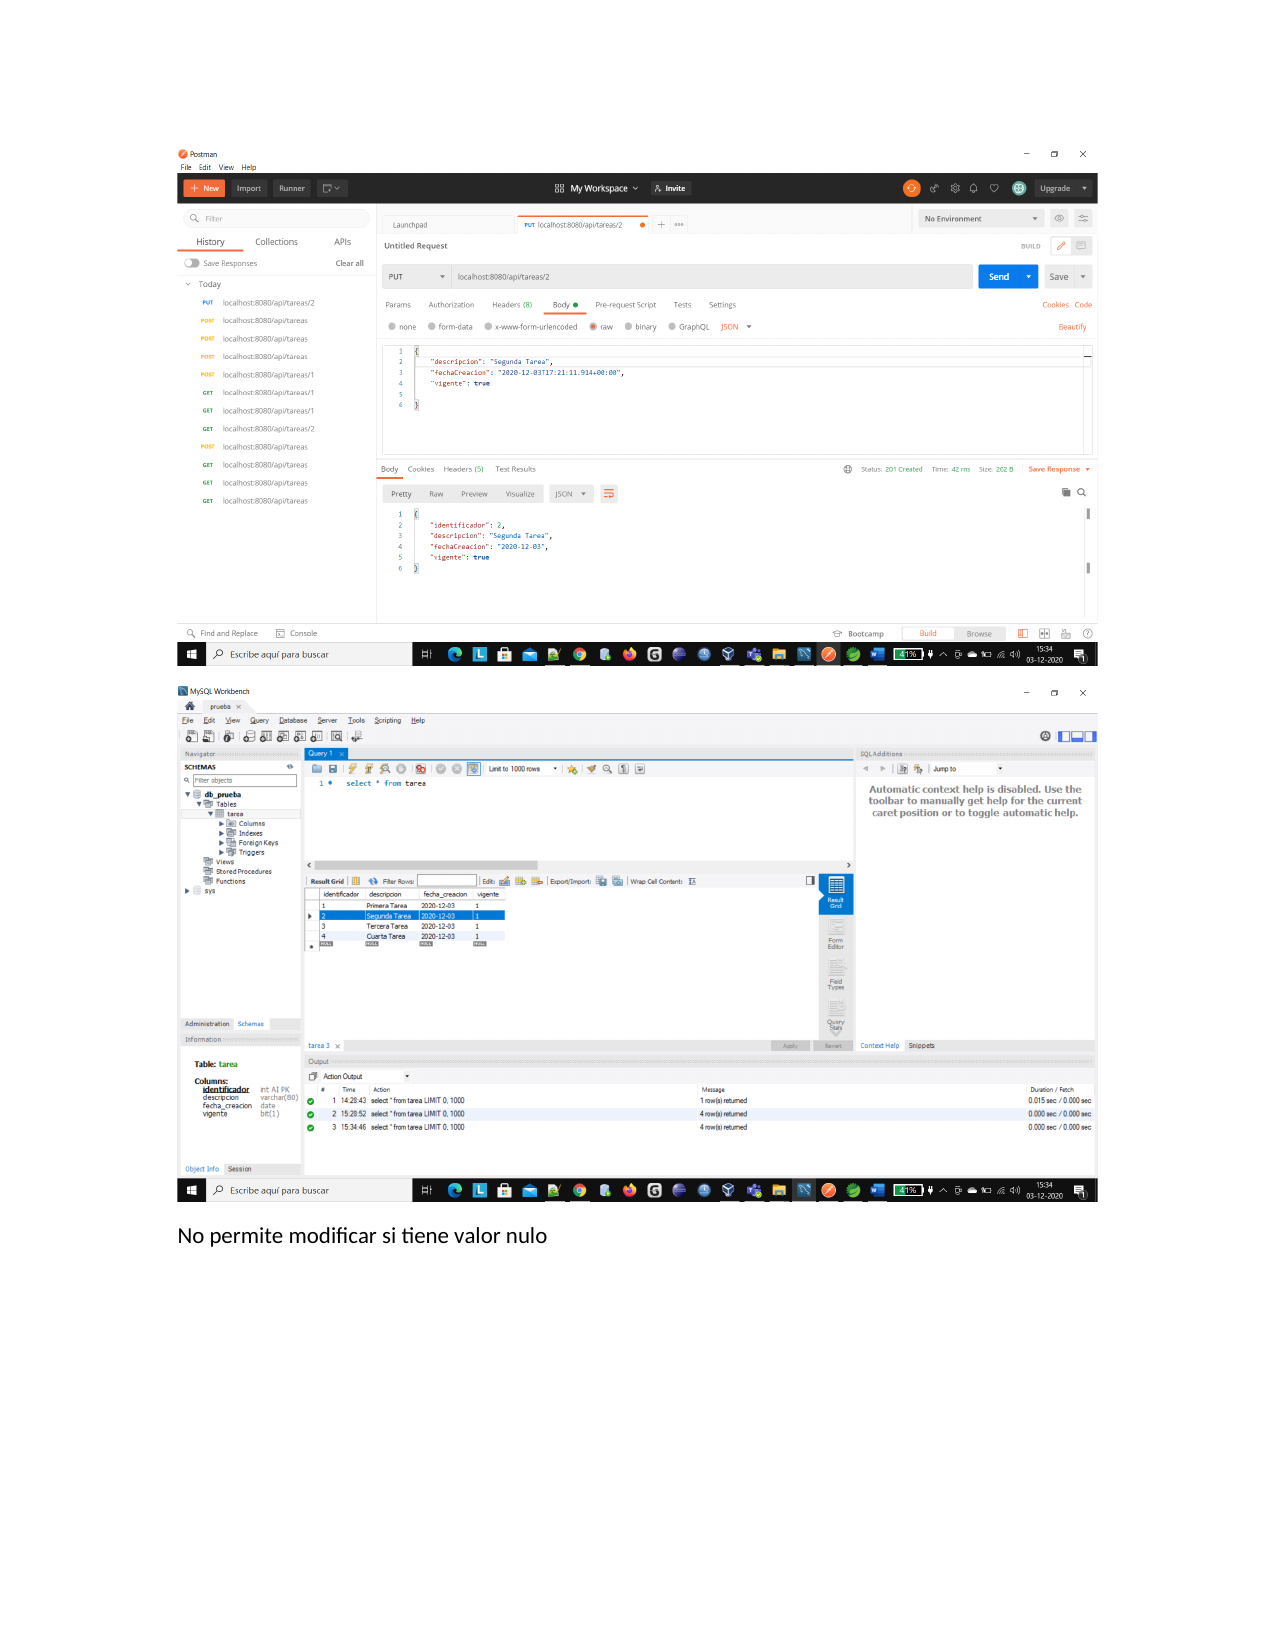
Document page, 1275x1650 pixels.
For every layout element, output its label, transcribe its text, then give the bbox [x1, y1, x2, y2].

text No permite modificar si tiene valor nulo [177, 1221, 1098, 1249]
picture [177, 147, 1098, 666]
picture [177, 684, 1098, 1202]
